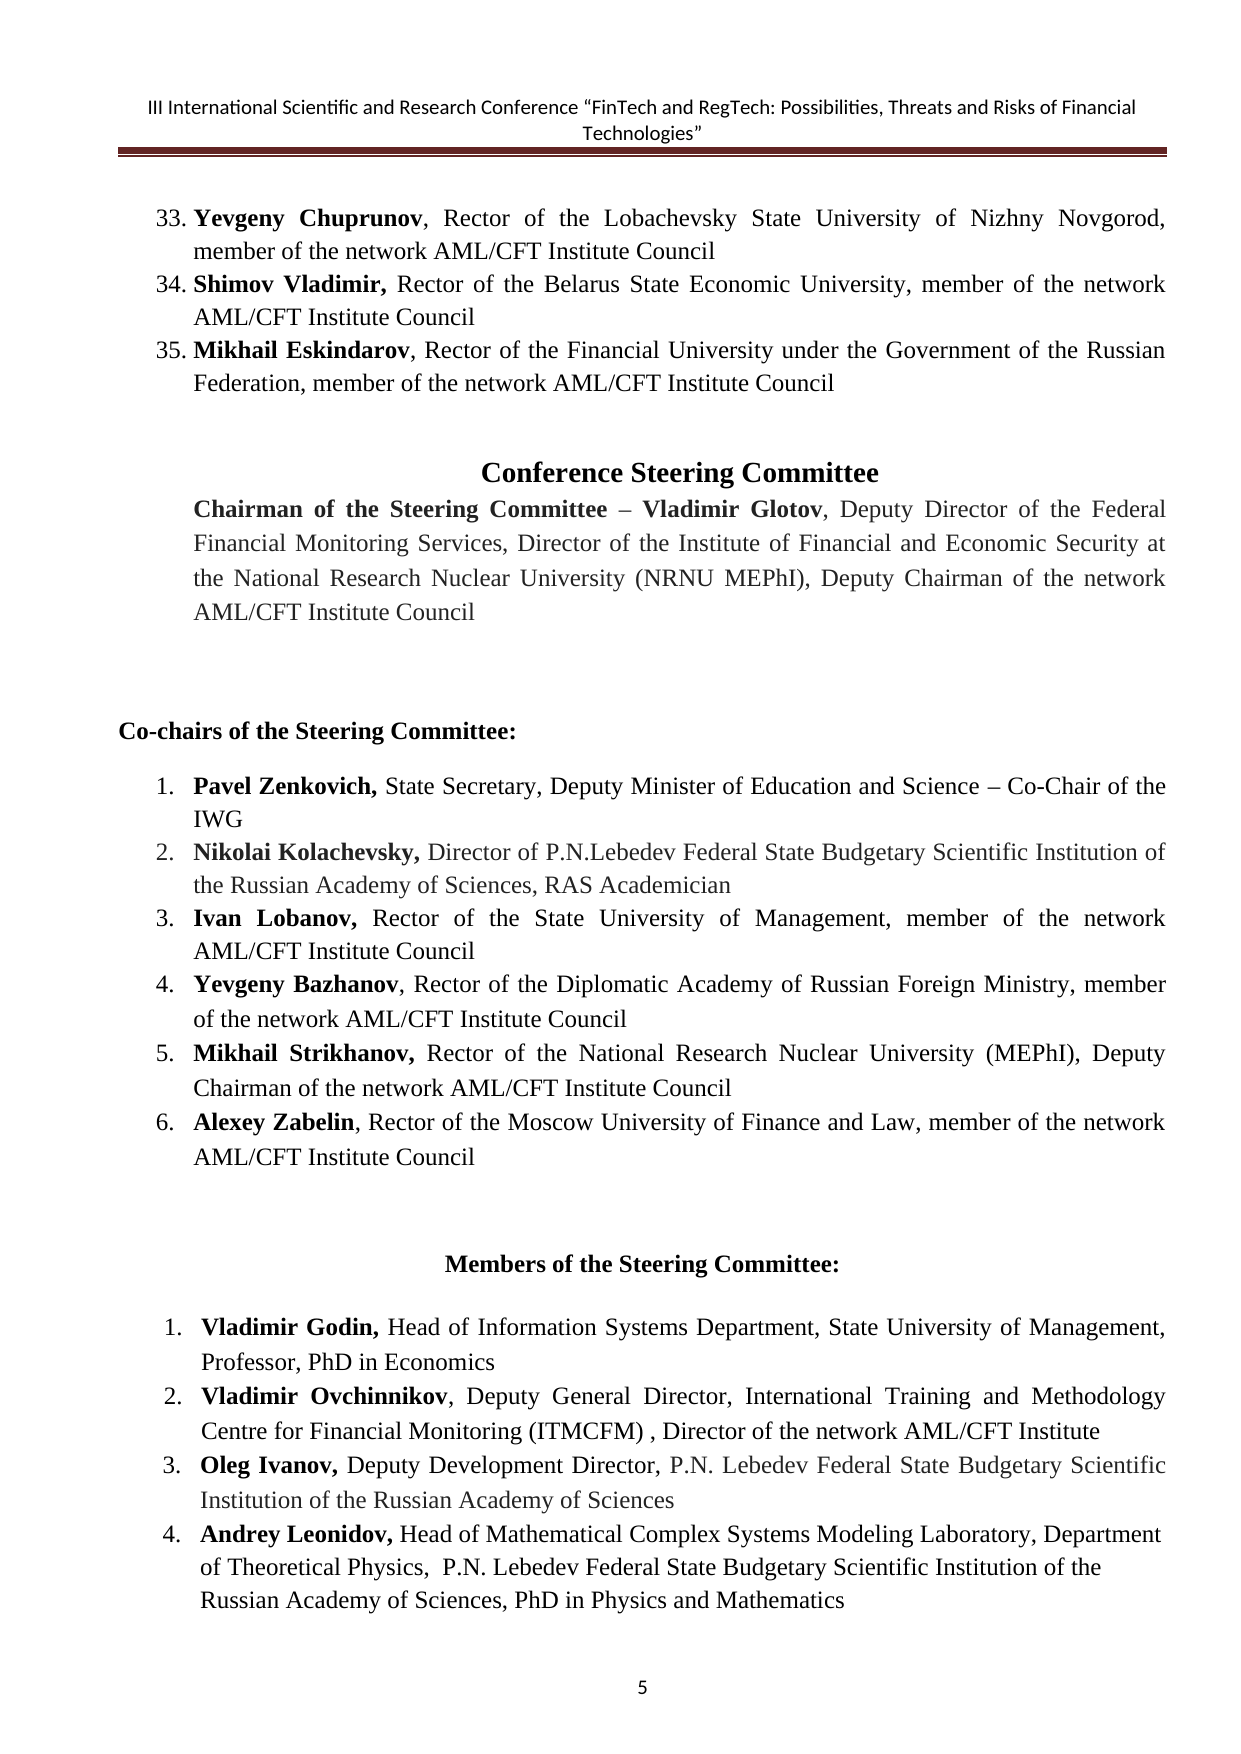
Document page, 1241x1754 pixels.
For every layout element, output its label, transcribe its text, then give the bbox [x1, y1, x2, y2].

list Oleg Ivanov, Deputy Development Director, P.N. Lebedev Federal State Budgetary Scientific Institution of the Russian Academy of Sciences [162, 1450, 1167, 1513]
list Vladimir Godin, Head of Information Systems Department, State University of Management, Professor, PhD in Economics [164, 1312, 1167, 1376]
list Pavel Zenkovich, State Secretary, Deputy Minister of Education and Science – Co-Chair of the IWG [156, 771, 1167, 833]
list Andrey Leonidov, Head of Mathematical Complex Systems Modeling Laboratory, Department of Theoretical Physics, P.N. Lebedev Federal State Budgetary Scientific Institution of the Russian Academy of Sciences, PhD in Physics and Mathematics [162, 1519, 1167, 1614]
text Members of the Steering Committee: [118, 1249, 1167, 1277]
text Co-chairs of the Steering Committee: [118, 716, 1167, 745]
list Yevgeny Chuprunov, Rector of the Lobachevsky State University of Nizhny Novgorod, member of the network AML/CFT Institute Council [156, 203, 1167, 265]
list Conference Steering Committee [193, 455, 1167, 489]
list Shimov Vladimir, Rector of the Belarus State Economic University, member of the network AML/CFT Institute Council [156, 269, 1167, 331]
list Chairman of the Steering Committee – Vladimir Glotov, Deputy Director of the Federal Financial Monitoring Services, Director of the Institute of Financial and Economic Security at the National Research Nuclear University (NRNU MEPhI), Deputy Chairman of the network AML/CFT Institute Council [193, 494, 1167, 626]
list Ivan Lobanov, Rector of the State University of Management, member of the network AML/CFT Institute Council [156, 903, 1167, 965]
list Mikhail Strikhanov, Rector of the National Research Nuclear University (MEPhI), Deputy Chairman of the network AML/CFT Institute Council [156, 1038, 1167, 1102]
list Mikhail Eskindarov, Rector of the Financial University under the Government of the Russian Federation, member of the network AML/CFT Institute Council [156, 335, 1167, 397]
list Vladimir Ovchinnikov, Deputy General Director, International Training and Methodology Centre for Financial Monitoring (ITMCFM) , Director of the network AML/CFT Institute [164, 1381, 1167, 1444]
list Yevgeny Bazhanov, Rector of the Diplomatic Academy of Russian Foreign Ministry, member of the network AML/CFT Institute Council [156, 969, 1167, 1033]
list Alexey Zabelin, Rector of the Moscow University of Finance and Law, member of the network AML/CFT Institute Council [156, 1107, 1167, 1171]
list Nikolai Kolachevsky, Director of P.N.Lebedev Federal State Budgetary Scientific Institution of the Russian Academy of Sciences, RAS Academician [156, 837, 1167, 899]
